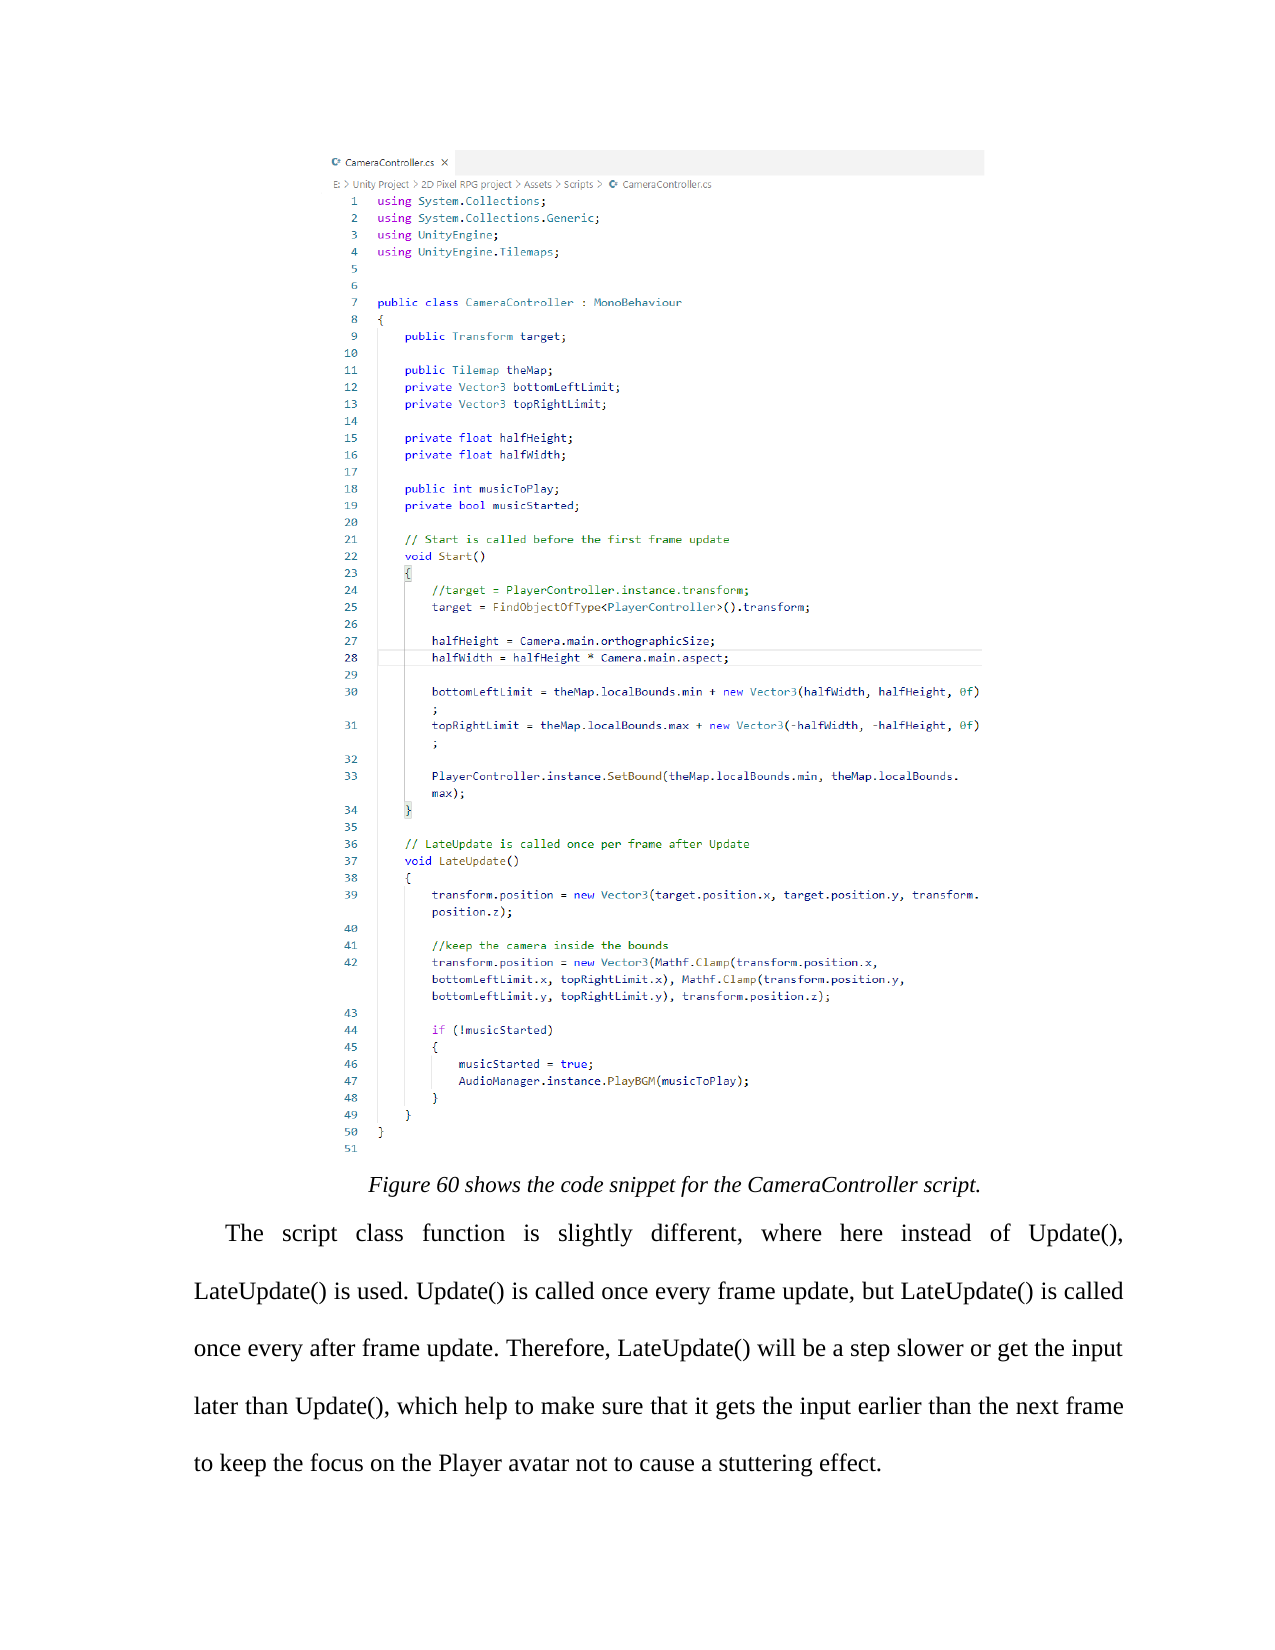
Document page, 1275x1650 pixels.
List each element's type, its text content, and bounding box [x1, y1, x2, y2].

text Figure 60 shows the code snippet for the CameraController script. [194, 1171, 1125, 1197]
text The script class function is slightly different, where here instead of Update(), LateUpdate() is used. Update() is called once every frame update, but LateUpdate() is called once every after frame update. Therefore, LateUpdate() will be a step slower or get the input later than Update(), which help to make sure that it gets the input earlier than the next frame to keep the focus on the Player avatar not to cause a stuttering effect. [194, 1218, 1125, 1477]
picture [321, 150, 985, 1155]
